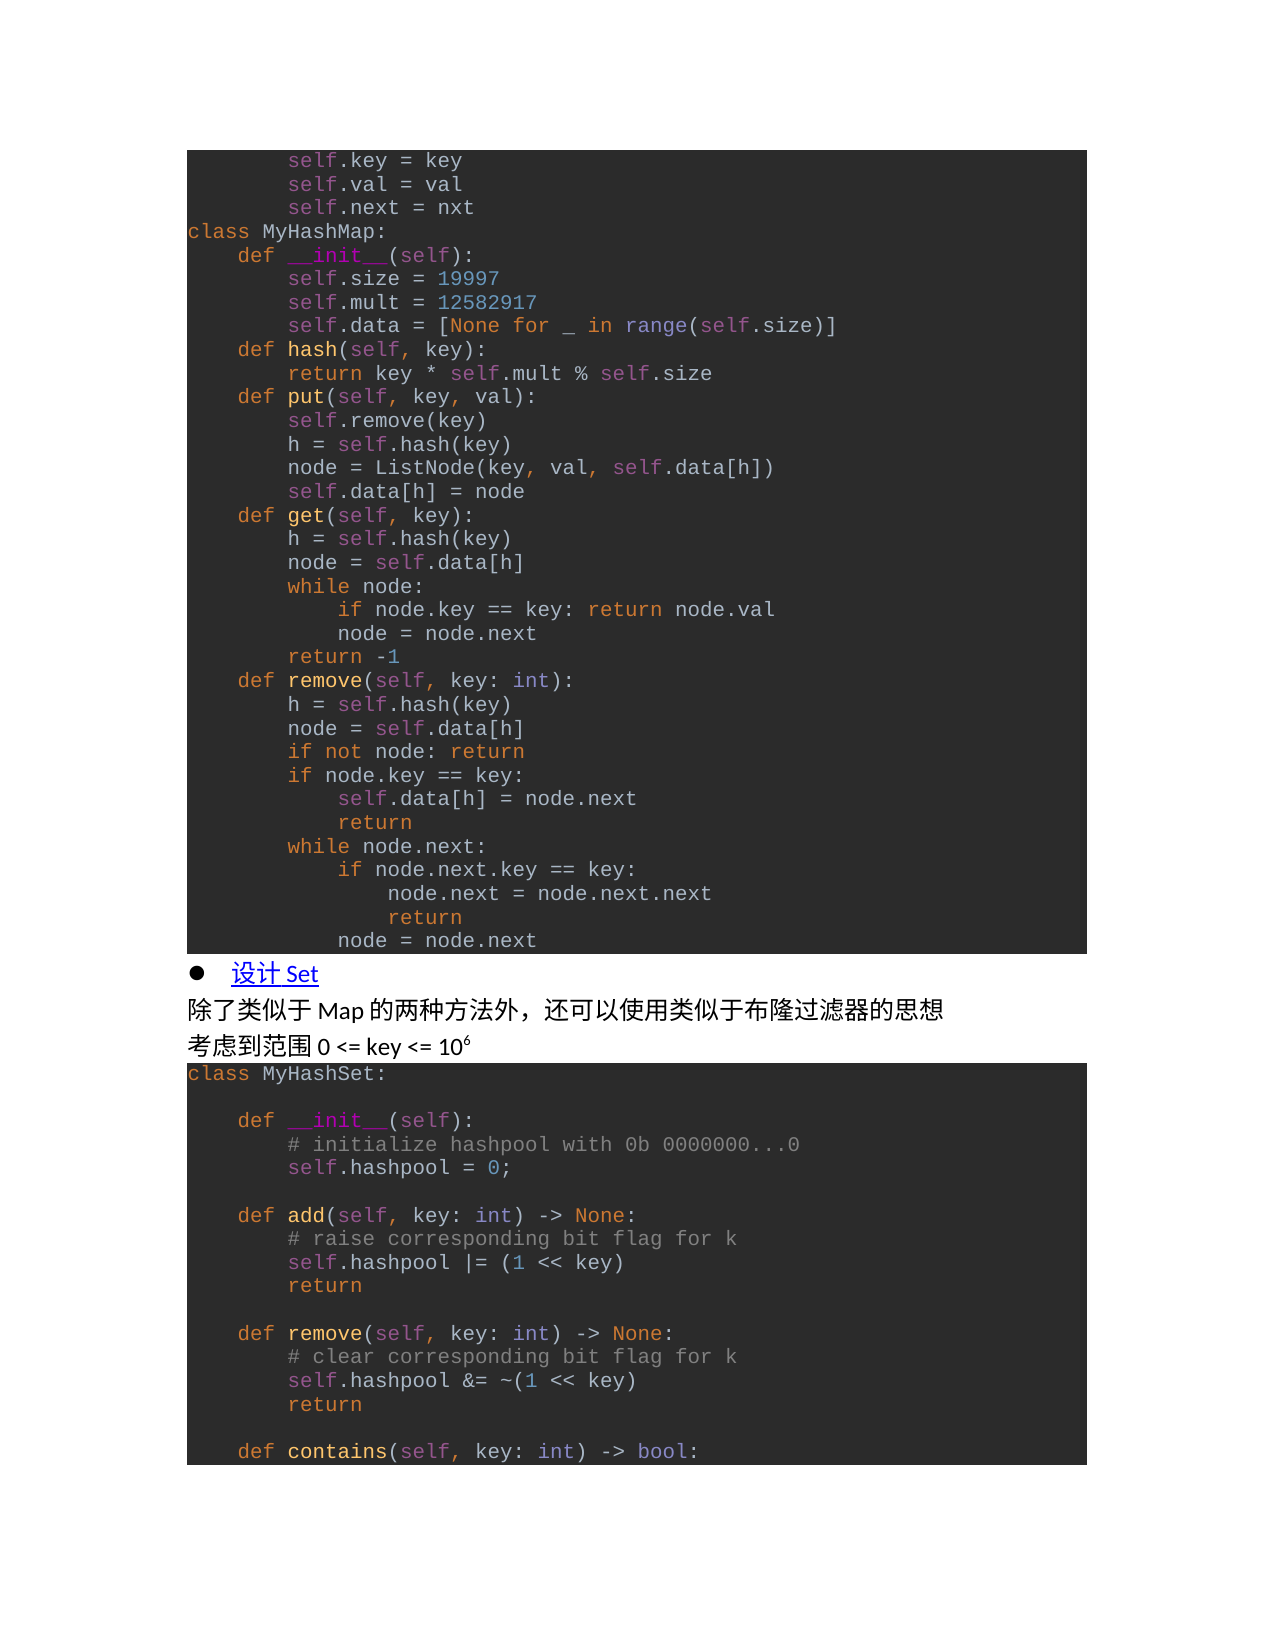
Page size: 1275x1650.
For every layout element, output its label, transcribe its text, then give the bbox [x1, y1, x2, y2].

text 除了类似于Map的两种方法外，还可以使用类似于布隆过滤器的思想 [187, 990, 1087, 1026]
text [187, 1063, 1087, 1465]
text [187, 150, 1087, 954]
text 考虑到范围0 <= key <= 106 [187, 1026, 1087, 1063]
list 设计Set [187, 954, 1087, 990]
